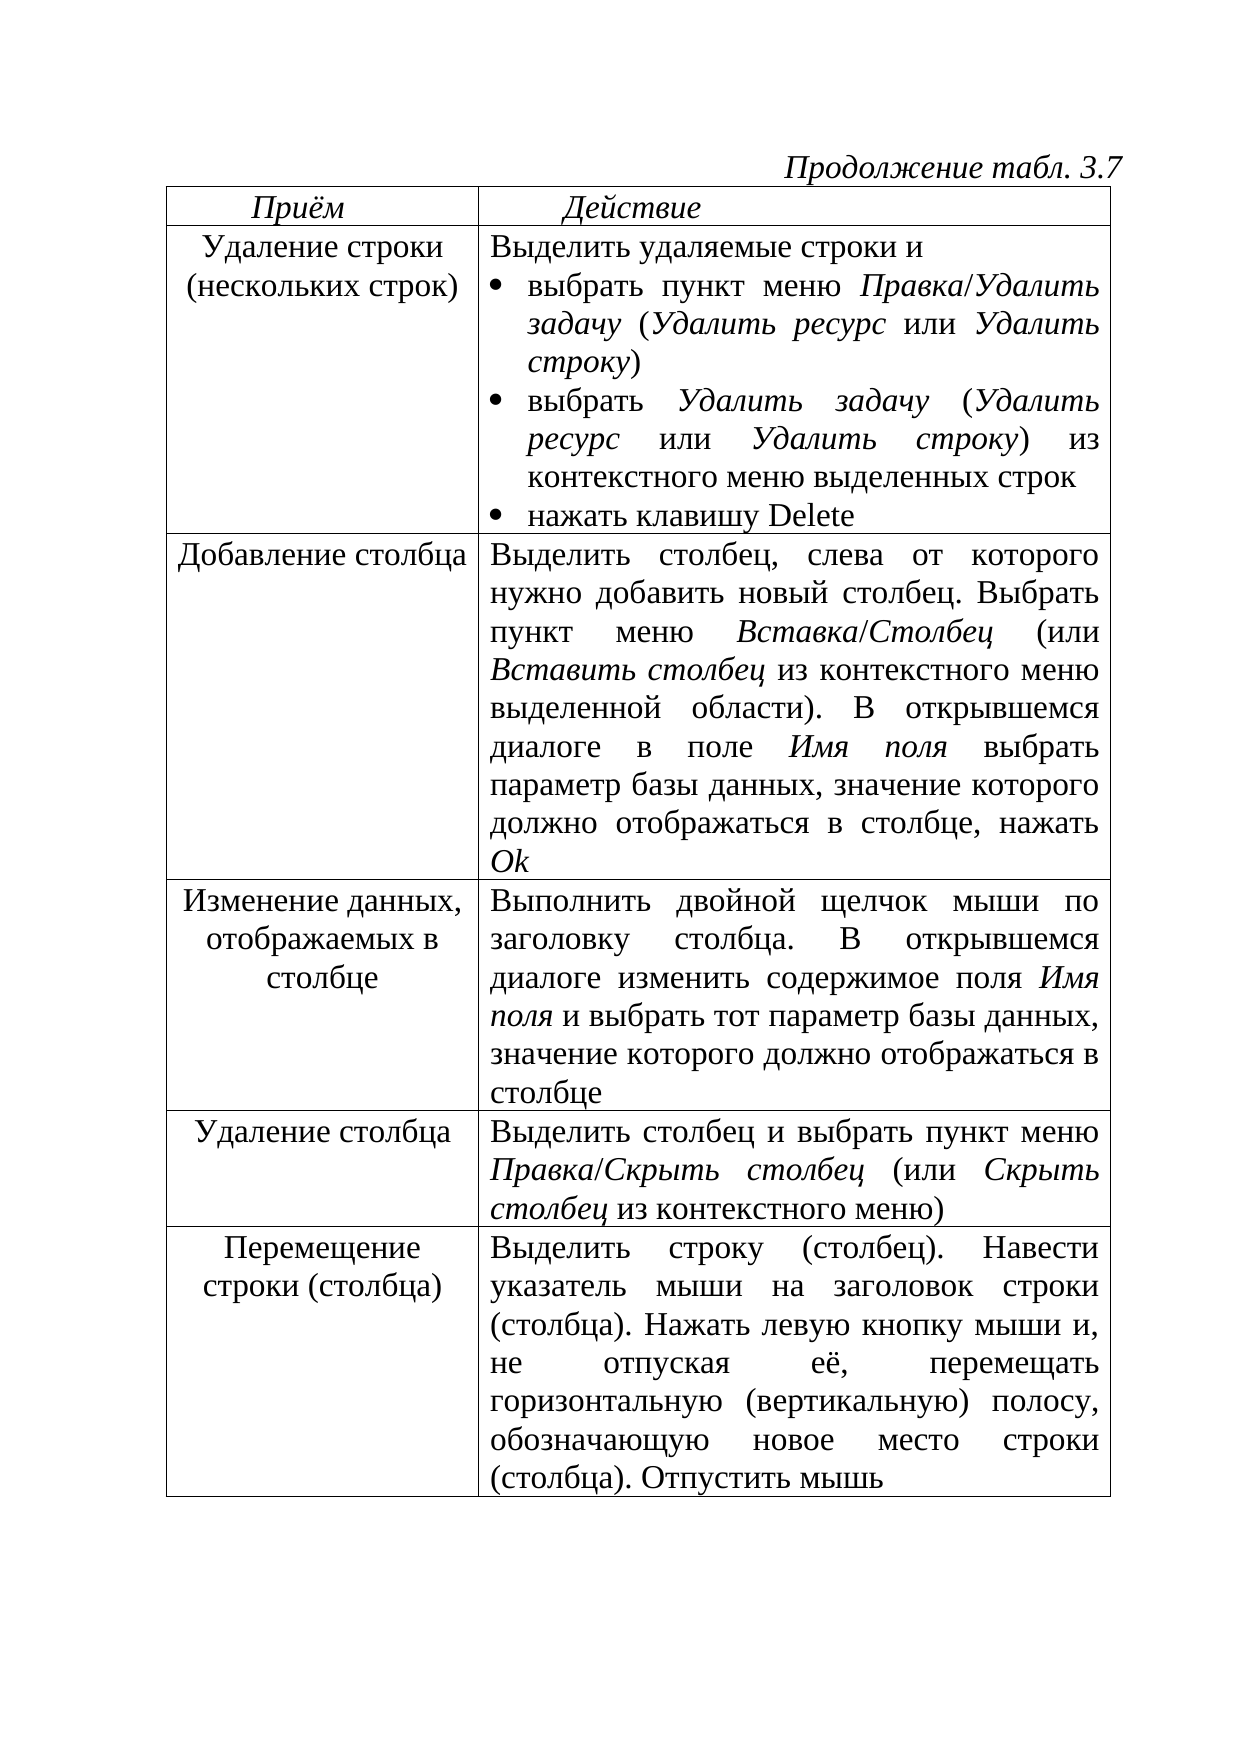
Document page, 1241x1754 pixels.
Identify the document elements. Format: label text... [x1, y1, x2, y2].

table_header Приём [167, 187, 478, 225]
table_header Действие [479, 187, 1110, 225]
table_cell Перемещение строки (столбца) [167, 1227, 478, 1496]
table_cell Выделить строку (столбец). Навести указатель мыши на заголовок строки (столбца). Нажать левую кнопку мыши и, не отпуская её, перемещать горизонтальную (вертикальную) полосу, обозначающую новое место строки (столбца). Отпустить мышь [479, 1227, 1110, 1496]
table_cell Выделить столбец и выбрать пункт меню Правка/Скрыть столбец (или Скрыть столбец из контекстного меню) [479, 1111, 1110, 1226]
table_cell Выделить удаляемые строки и выбрать пункт меню Правка/Удалить задачу (Удалить ресурс или Удалить строку) выбрать Удалить задачу (Удалить ресурс или Удалить строку) из контекстного меню выделенных строк нажать клавишу Delete [479, 226, 1110, 533]
table_cell Удаление столбца [167, 1111, 478, 1226]
table_cell Удаление строки (нескольких строк) [167, 226, 478, 533]
table_cell Выделить столбец, слева от которого нужно добавить новый столбец. Выбрать пункт меню Вставка/Столбец (или Вставить столбец из контекстного меню выделенной области). В открывшемся диалоге в поле Имя поля выбрать параметр базы данных, значение которого должно отображаться в столбце, нажать Ok [479, 534, 1110, 879]
table_cell Выполнить двойной щелчок мыши по заголовку столбца. В открывшемся диалоге изменить содержимое поля Имя поля и выбрать тот параметр базы данных, значение которого должно отображаться в столбце [479, 880, 1110, 1110]
table_cell Добавление столбца [167, 534, 478, 879]
table_cell Изменение данных, отображаемых в столбце [167, 880, 478, 1110]
text Продолжение табл. 3.7 [177, 148, 1122, 186]
